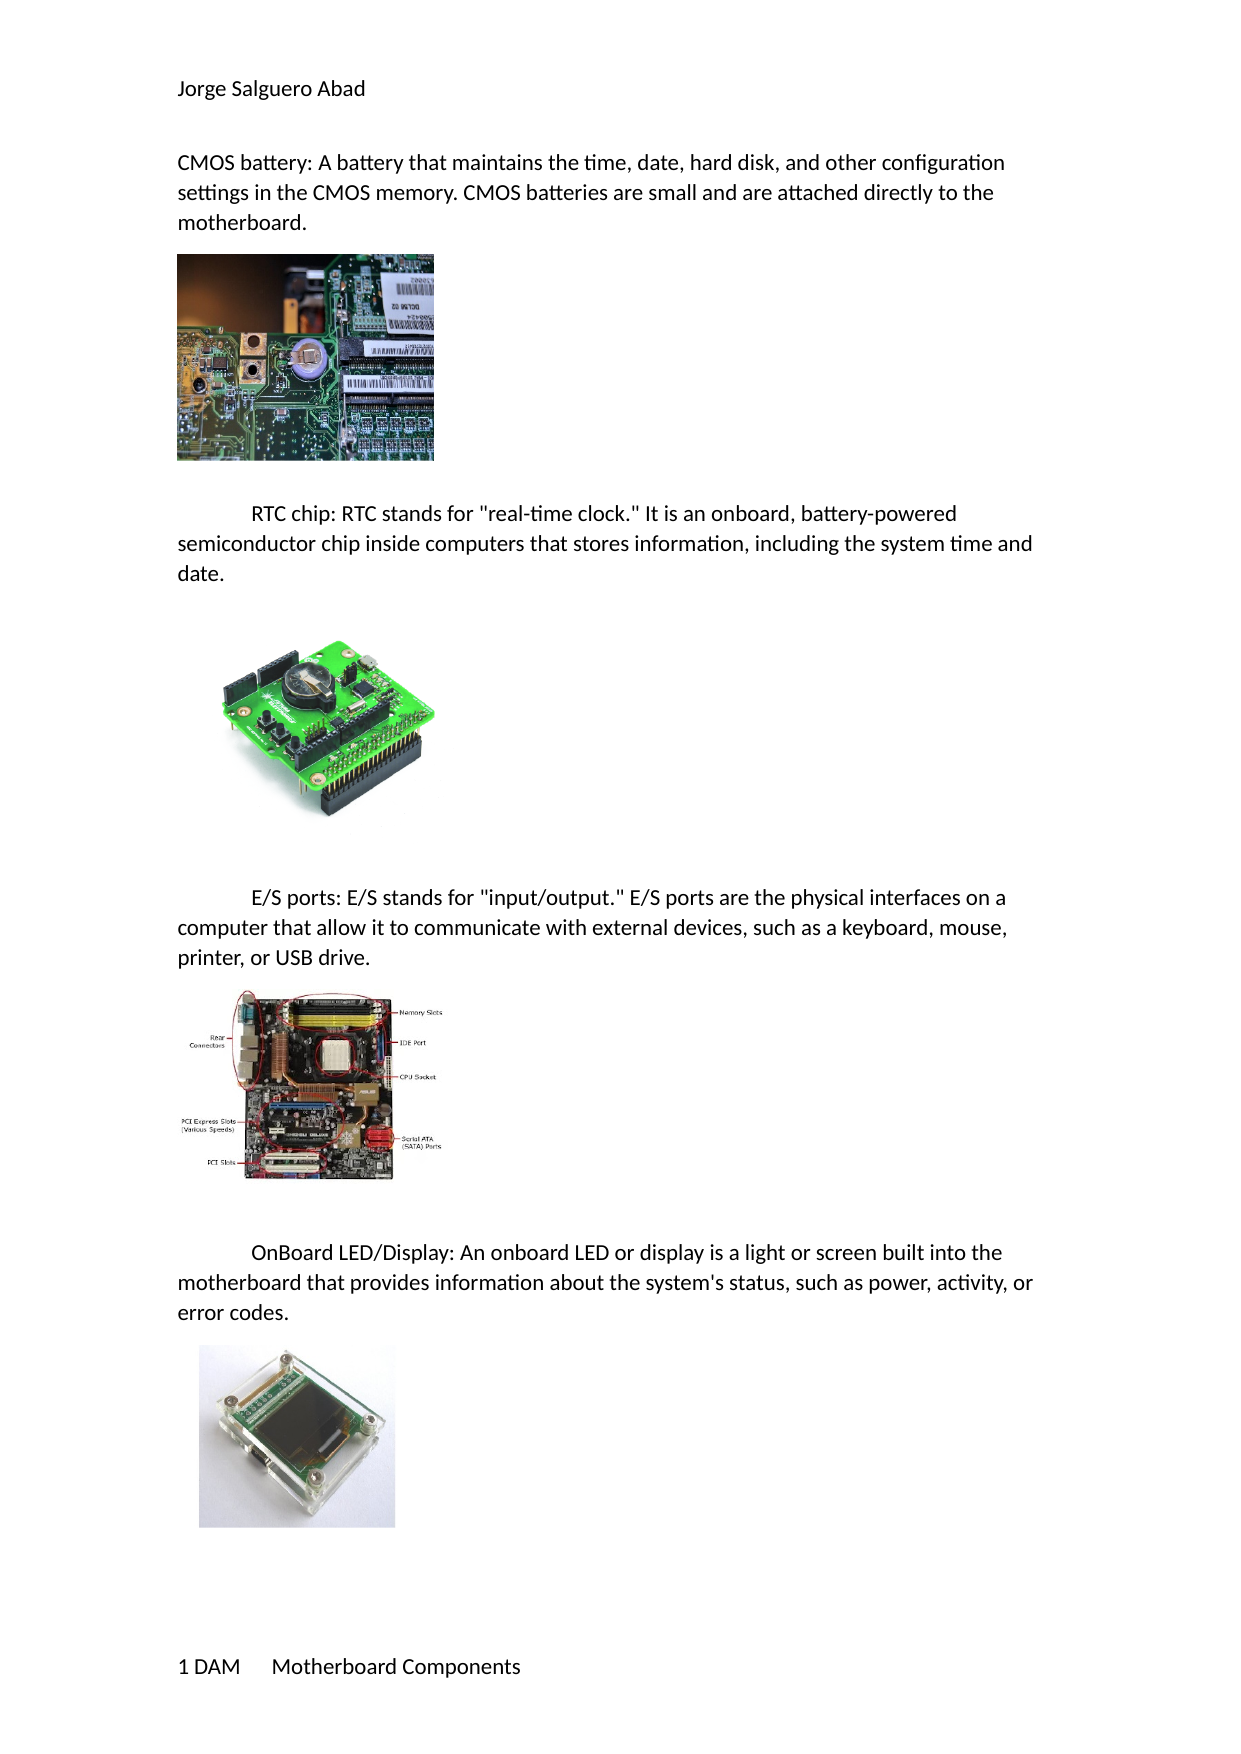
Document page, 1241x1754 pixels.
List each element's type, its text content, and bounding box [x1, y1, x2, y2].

picture [177, 1345, 417, 1527]
picture [177, 989, 448, 1189]
picture [177, 254, 434, 460]
text RTC chip: RTC stands for "real-time clock." It is an onboard, battery-powered semiconductor chip inside computers that stores information, including the system time and date. [177, 499, 1063, 587]
text OnBoard LED/Display: An onboard LED or display is a light or screen built into the motherboard that provides information about the system's status, such as power, activity, or error codes. [177, 1238, 1063, 1327]
text CMOS battery: A battery that maintains the time, date, hard disk, and other configuration settings in the CMOS memory. CMOS batteries are small and are attached directly to the motherboard. [177, 148, 1063, 236]
picture [177, 606, 461, 844]
text E/S ports: E/S stands for "input/output." E/S ports are the physical interfaces on a computer that allow it to communicate with external devices, such as a keyboard, mouse, printer, or USB drive. [177, 883, 1063, 971]
